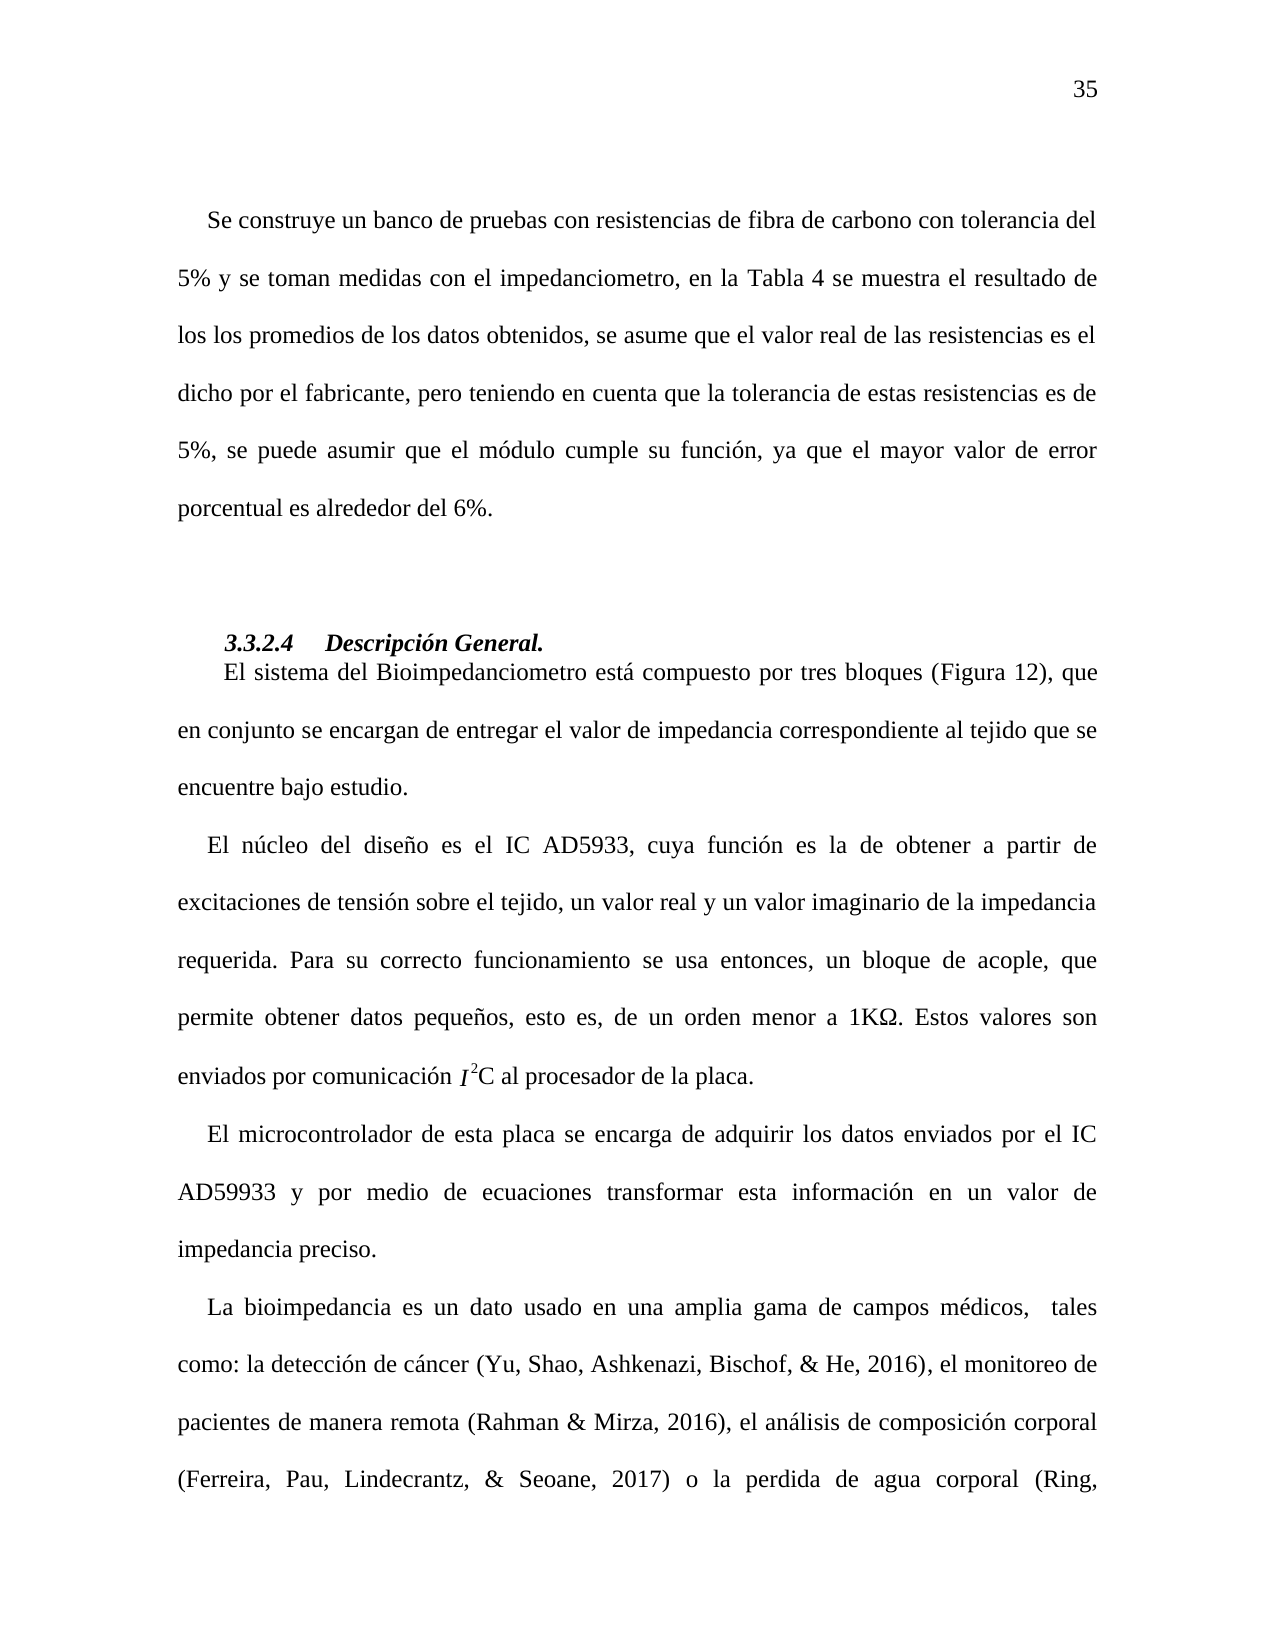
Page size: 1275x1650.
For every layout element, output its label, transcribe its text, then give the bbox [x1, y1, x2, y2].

text Se construye un banco de pruebas con resistencias de fibra de carbono con tolerancia del 5% y se toman medidas con el impedanciometro, en la Tabla 4 se muestra el resultado de los los promedios de los datos obtenidos, se asume que el valor real de las resistencias es el dicho por el fabricante, pero teniendo en cuenta que la tolerancia de estas resistencias es de 5%, se puede asumir que el módulo cumple su función, ya que el mayor valor de error porcentual es alrededor del 6%. [177, 205, 1098, 521]
text El núcleo del diseño es el IC AD5933, cuya función es la de obtener a partir de excitaciones de tensión sobre el tejido, un valor real y un valor imaginario de la impedancia requerida. Para su correcto funcionamiento se usa entonces, un bloque de acople, que permite obtener datos pequeños, esto es, de un orden menor a 1KΩ. Estos valores son enviados por comunicación C al procesador de la placa. [177, 830, 1098, 1091]
subtitle Descripción General. [177, 628, 1098, 657]
text El sistema del Bioimpedanciometro está compuesto por tres bloques (Figura 12), que en conjunto se encargan de entregar el valor de impedancia correspondiente al tejido que se encuentre bajo estudio. [177, 657, 1098, 801]
text El microcontrolador de esta placa se encarga de adquirir los datos enviados por el IC AD59933 y por medio de ecuaciones transformar esta información en un valor de impedancia preciso. [177, 1119, 1098, 1263]
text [177, 1292, 1098, 1493]
